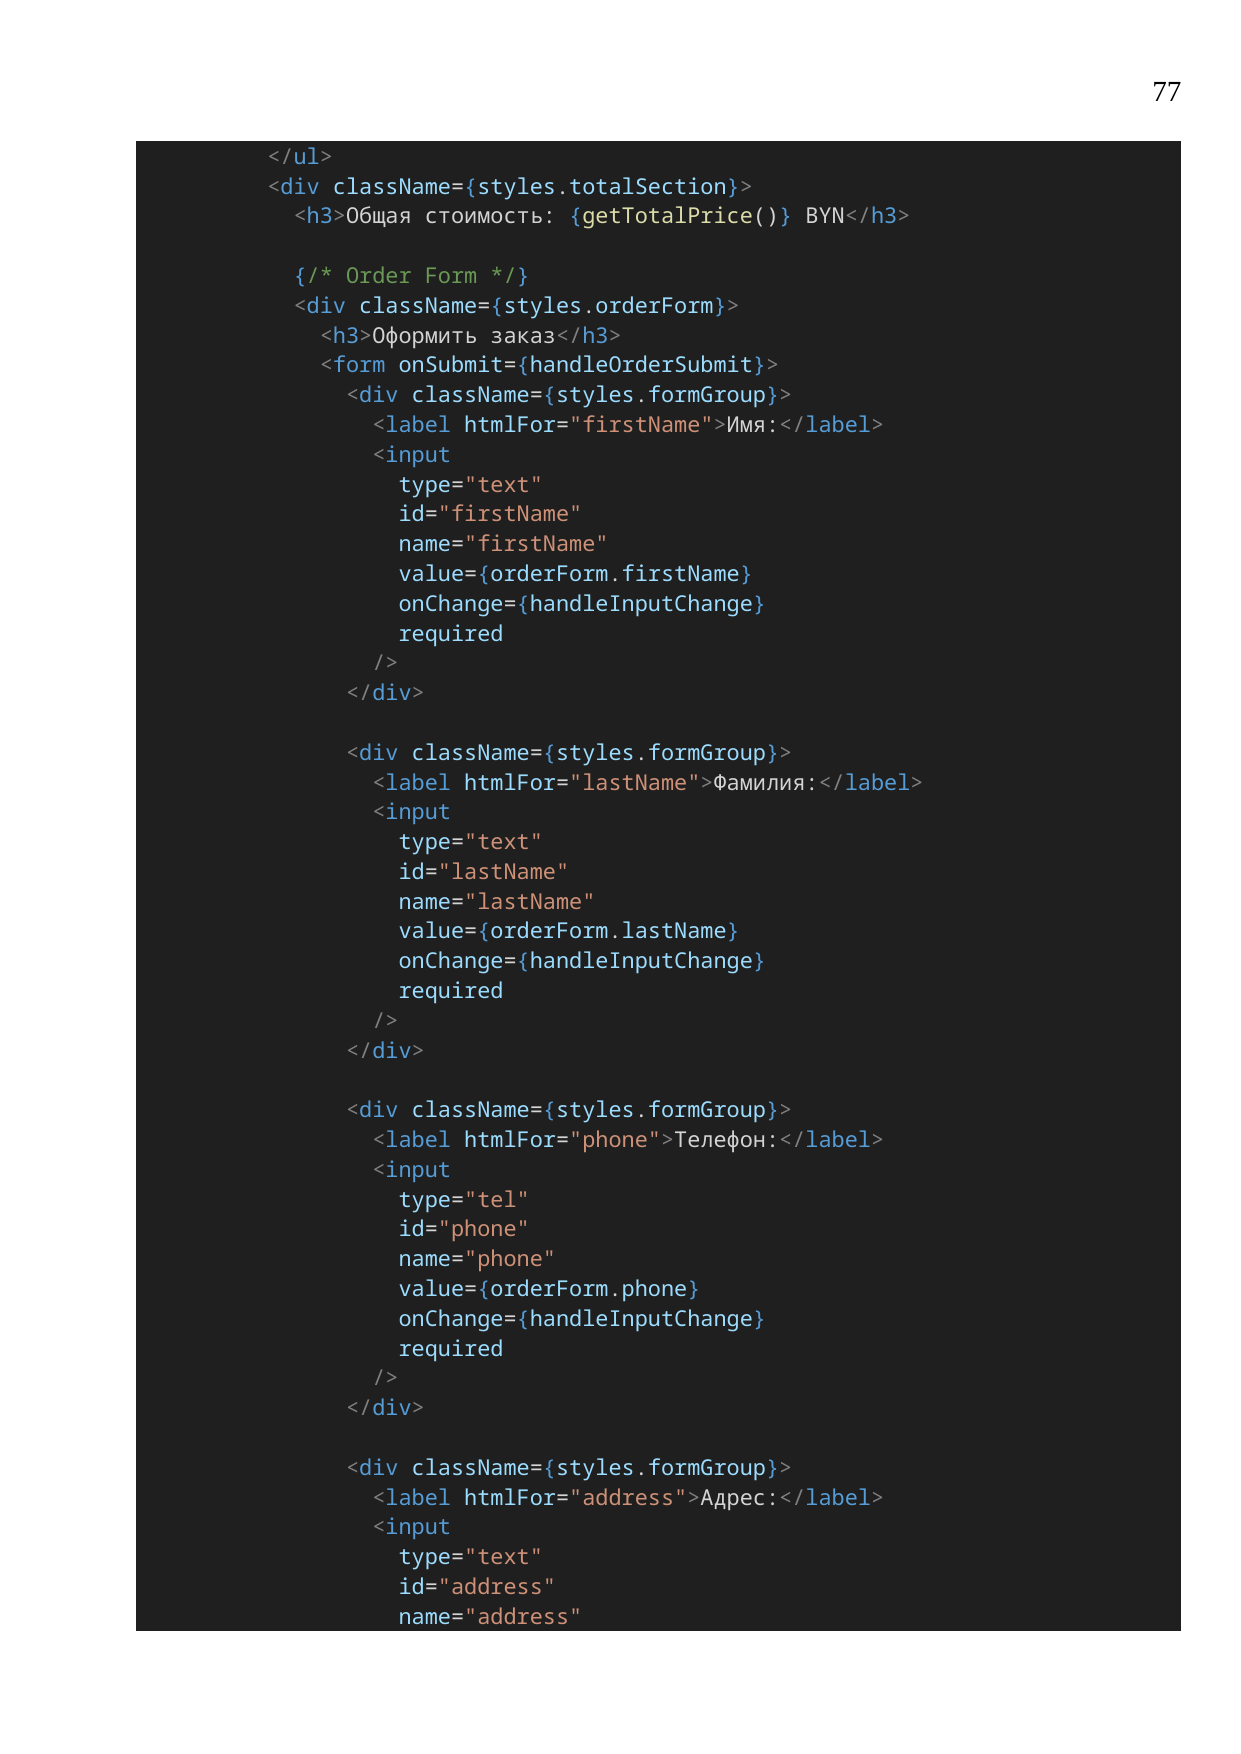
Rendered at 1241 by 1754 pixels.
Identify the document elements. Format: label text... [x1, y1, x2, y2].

text <label htmlFor="lastName">Фамилия:</label> [136, 767, 1181, 796]
text <input [136, 439, 1181, 469]
text </div> [136, 677, 1181, 707]
text {/* Order Form */} [136, 260, 1181, 290]
text <div className={styles.formGroup}> [136, 737, 1181, 767]
text <input [136, 796, 1181, 826]
text <h3>Оформить заказ</h3> [136, 320, 1181, 349]
text <label htmlFor="phone">Телефон:</label> [136, 1124, 1181, 1154]
text required [136, 975, 1181, 1005]
text id="address" [136, 1571, 1181, 1601]
text value={orderForm.phone} [136, 1273, 1181, 1303]
text </div> [136, 1035, 1181, 1064]
text value={orderForm.firstName} [136, 558, 1181, 588]
text /> [136, 1005, 1181, 1035]
text name="address" [136, 1601, 1181, 1631]
text name="lastName" [136, 886, 1181, 916]
text required [136, 618, 1181, 647]
text onChange={handleInputChange} [136, 588, 1181, 618]
text <div className={styles.formGroup}> [136, 379, 1181, 409]
text name="firstName" [136, 528, 1181, 558]
text id="phone" [136, 1213, 1181, 1243]
text <div className={styles.formGroup}> [136, 1094, 1181, 1124]
text id="firstName" [136, 498, 1181, 528]
text <label htmlFor="address">Адрес:</label> [136, 1482, 1181, 1511]
text name="phone" [136, 1243, 1181, 1273]
text <div className={styles.orderForm}> [136, 290, 1181, 320]
text <h3>Общая стоимость: {getTotalPrice()} BYN</h3> [136, 201, 1181, 230]
text type="tel" [136, 1184, 1181, 1213]
text <div className={styles.formGroup}> [136, 1452, 1181, 1482]
text <input [136, 1511, 1181, 1541]
text value={orderForm.lastName} [136, 916, 1181, 945]
text type="text" [136, 469, 1181, 498]
text <form onSubmit={handleOrderSubmit}> [136, 349, 1181, 379]
text required [136, 1333, 1181, 1362]
text onChange={handleInputChange} [136, 945, 1181, 975]
text <label htmlFor="firstName">Имя:</label> [136, 409, 1181, 439]
text <div className={styles.totalSection}> [136, 171, 1181, 201]
text onChange={handleInputChange} [136, 1303, 1181, 1333]
text </div> [136, 1392, 1181, 1422]
text <input [136, 1154, 1181, 1184]
text id="lastName" [136, 856, 1181, 886]
text </ul> [136, 141, 1181, 171]
text type="text" [136, 826, 1181, 856]
text /> [136, 1362, 1181, 1392]
text /> [136, 647, 1181, 677]
text type="text" [136, 1541, 1181, 1571]
